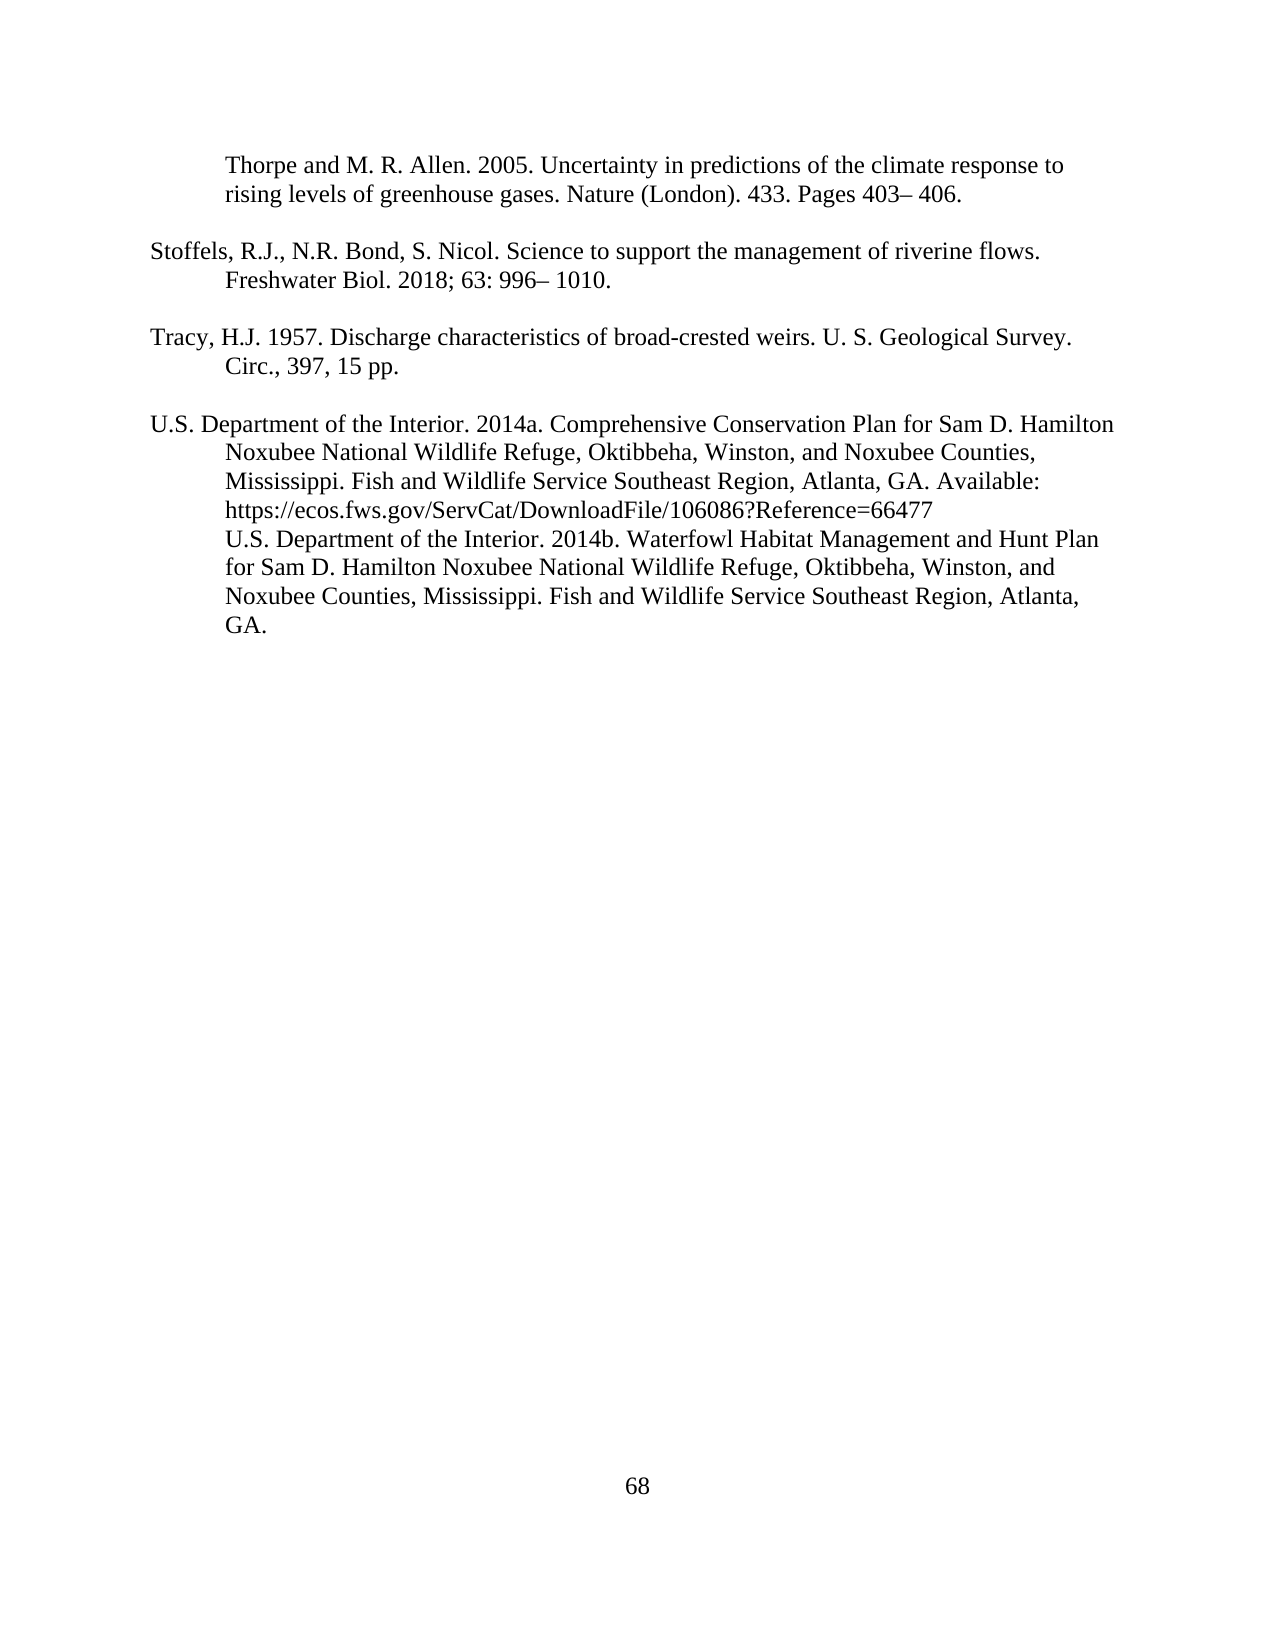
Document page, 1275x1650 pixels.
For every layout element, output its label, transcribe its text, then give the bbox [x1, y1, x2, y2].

text Tracy, H.J. 1957. Discharge characteristics of broad‐crested weirs. U. S. Geological Survey. Circ., 397, 15 pp. [150, 322, 1125, 380]
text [150, 150, 1125, 207]
text Stoffels, R.J., N.R. Bond, S. Nicol. Science to support the management of riverine flows. Freshwater Biol. 2018; 63: 996– 1010. [150, 236, 1125, 294]
text U.S. Department of the Interior. 2014b. Waterfowl Habitat Management and Hunt Plan for Sam D. Hamilton Noxubee National Wildlife Refuge, Oktibbeha, Winston, and Noxubee Counties, Mississippi. Fish and Wildlife Service Southeast Region, Atlanta, GA. [225, 524, 1125, 639]
text U.S. Department of the Interior. 2014a. Comprehensive Conservation Plan for Sam D. Hamilton Noxubee National Wildlife Refuge, Oktibbeha, Winston, and Noxubee Counties, Mississippi. Fish and Wildlife Service Southeast Region, Atlanta, GA. Available: https://ecos.fws.gov/ServCat/DownloadFile/106086?Reference=66477 [150, 409, 1125, 524]
